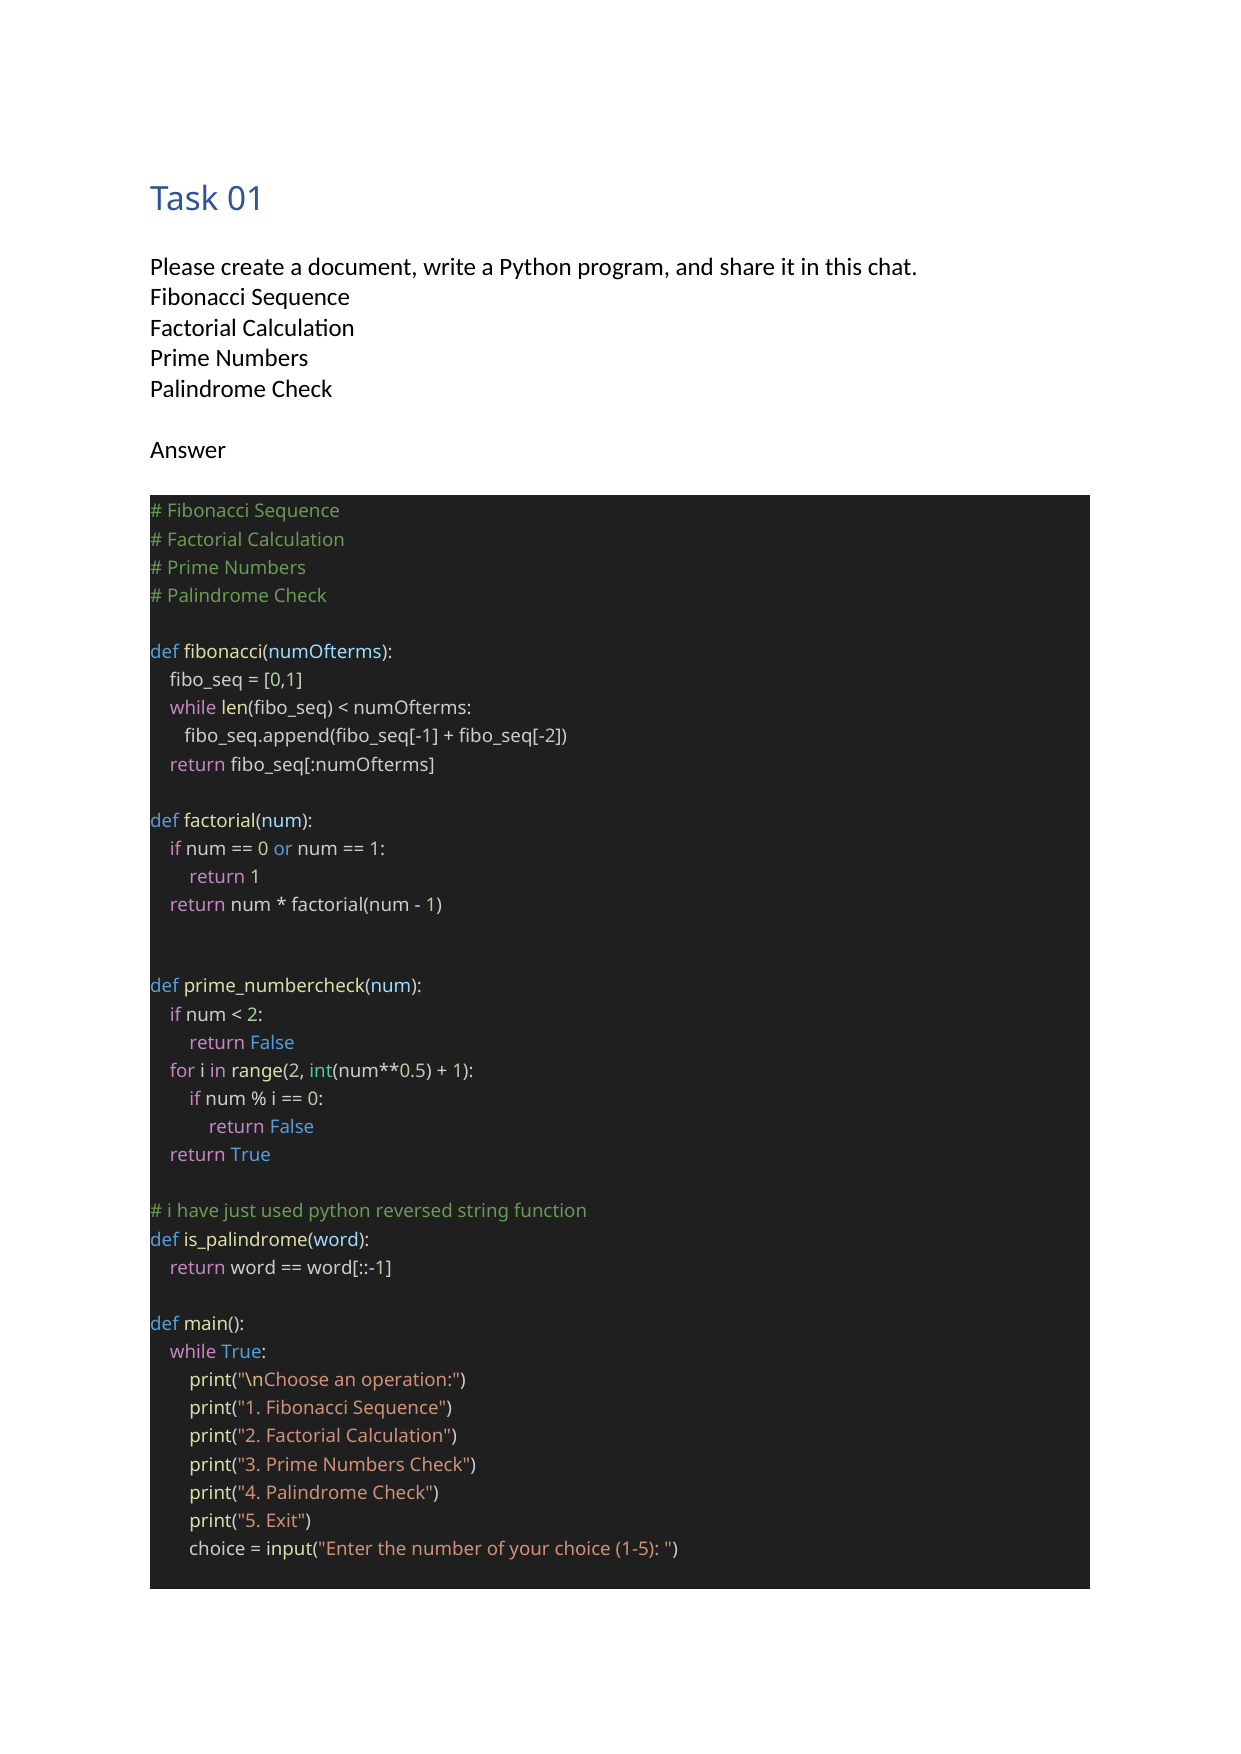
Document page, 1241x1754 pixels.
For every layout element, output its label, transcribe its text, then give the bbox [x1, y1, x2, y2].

text if num < 2: [150, 998, 1090, 1026]
text def fibonacci(numOfterms): [150, 636, 1090, 664]
text if num % i == 0: [150, 1083, 1090, 1111]
text # i have just used python reversed string function [150, 1195, 1090, 1223]
text Answer [150, 434, 1090, 464]
text print("4. Palindrome Check") [150, 1476, 1090, 1504]
text def main(): [150, 1308, 1090, 1336]
text # Palindrome Check [150, 579, 1090, 608]
text Please create a document, write a Python program, and share it in this chat. [150, 251, 1090, 281]
text Factorial Calculation [150, 312, 1090, 342]
text return 1 [150, 861, 1090, 889]
text Fibonacci Sequence [150, 281, 1090, 312]
text print("5. Exit") [150, 1504, 1090, 1533]
text for i in range(2, int(num**0.5) + 1): [150, 1054, 1090, 1083]
text if num == 0 or num == 1: [150, 833, 1090, 861]
text print("3. Prime Numbers Check") [150, 1448, 1090, 1476]
text # Prime Numbers [150, 551, 1090, 579]
text return word == word[::-1] [150, 1251, 1090, 1279]
text while len(fibo_seq) < numOfterms: [150, 692, 1090, 720]
text print("\nChoose an operation:") [150, 1364, 1090, 1392]
text return num * factorial(num - 1) [150, 889, 1090, 917]
text while True: [150, 1336, 1090, 1364]
text print("1. Fibonacci Sequence") [150, 1392, 1090, 1420]
text fibo_seq.append(fibo_seq[-1] + fibo_seq[-2]) [150, 720, 1090, 748]
text Palindrome Check [150, 373, 1090, 403]
text def factorial(num): [150, 804, 1090, 833]
text choice = input("Enter the number of your choice (1-5): ") [150, 1533, 1090, 1561]
text def prime_numbercheck(num): [150, 970, 1090, 998]
text Prime Numbers [150, 342, 1090, 373]
text return False [150, 1026, 1090, 1054]
text fibo_seq = [0,1] [150, 664, 1090, 692]
text print("2. Factorial Calculation") [150, 1420, 1090, 1448]
text return True [150, 1139, 1090, 1167]
text def is_palindrome(word): [150, 1223, 1090, 1251]
subtitle Task 01 [150, 175, 1090, 220]
text # Factorial Calculation [150, 523, 1090, 551]
text return False [150, 1111, 1090, 1139]
text return fibo_seq[:numOfterms] [150, 748, 1090, 776]
text # Fibonacci Sequence [150, 495, 1090, 523]
